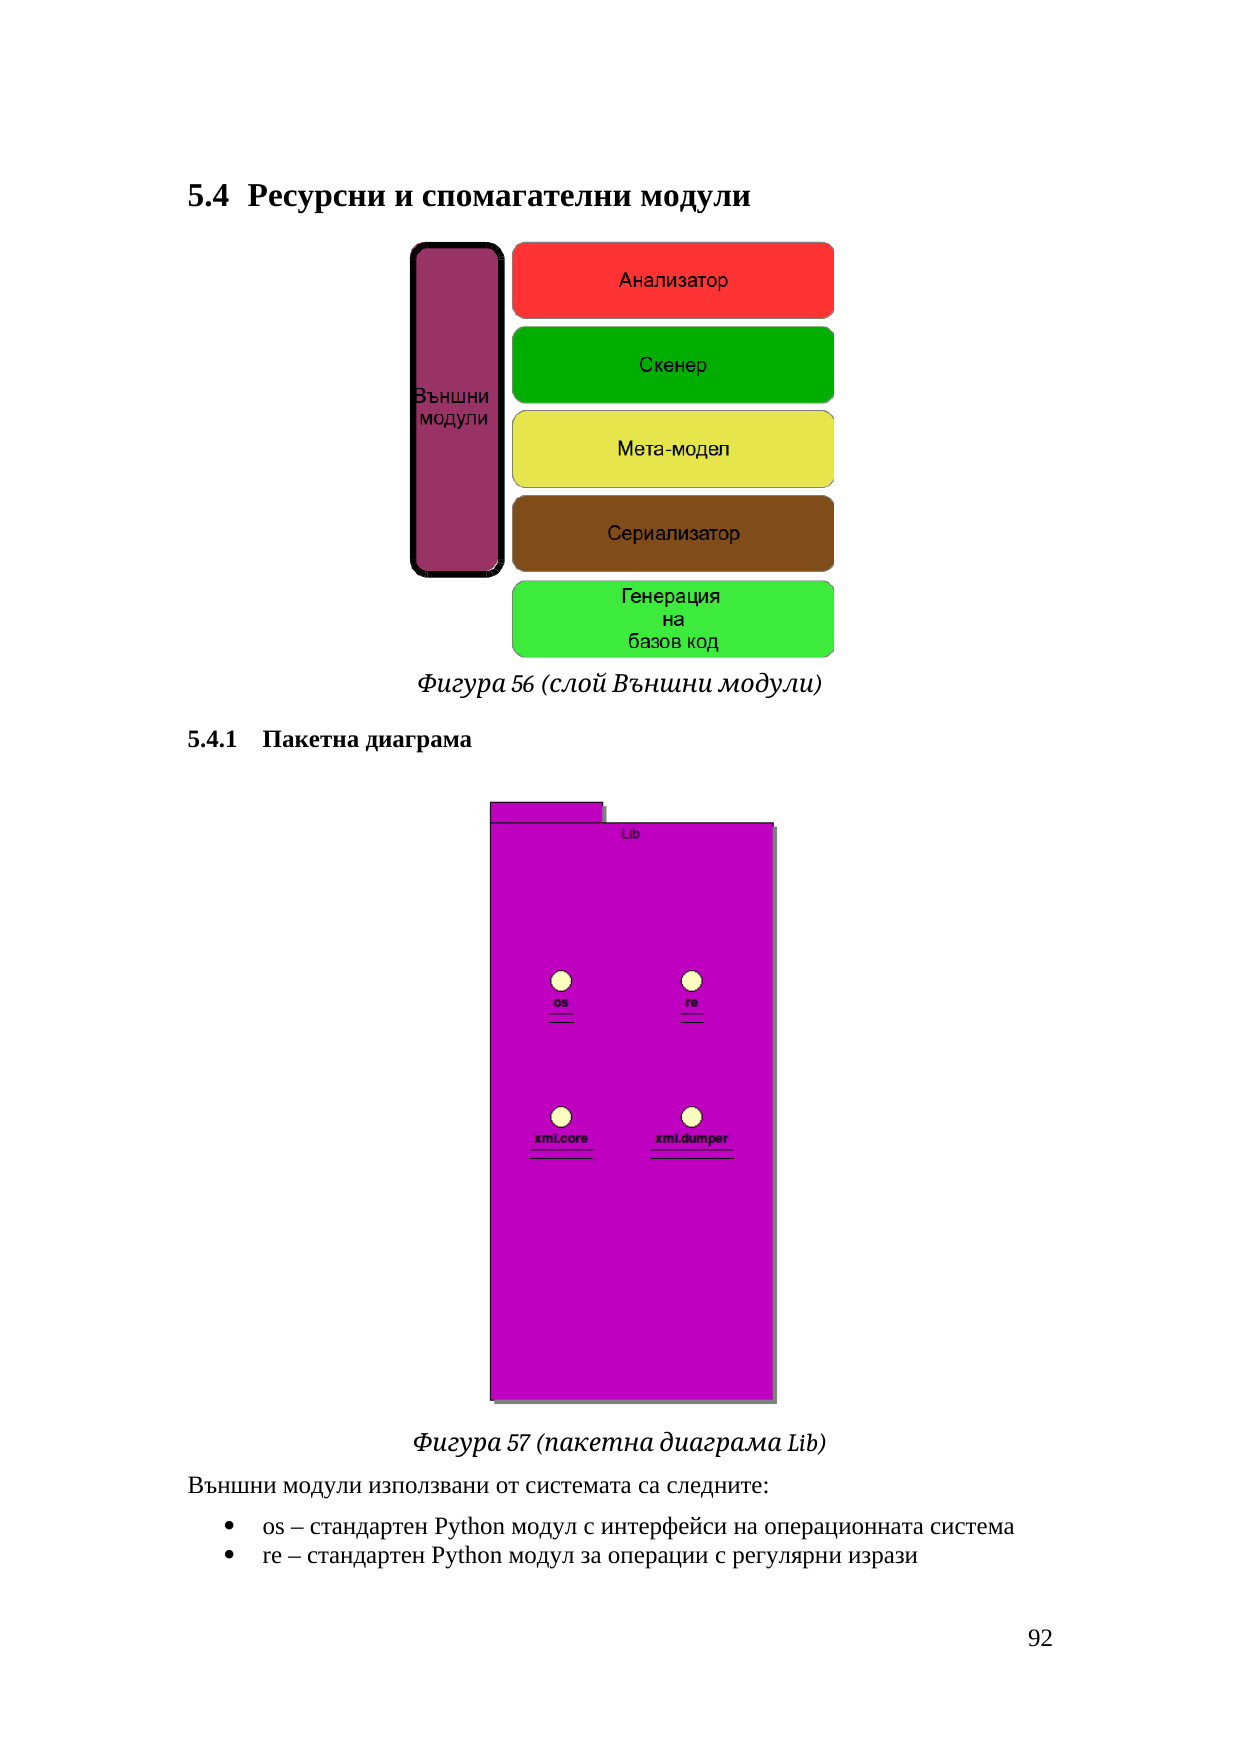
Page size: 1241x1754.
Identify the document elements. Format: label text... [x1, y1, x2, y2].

text Външни модули използвани от системата са следните: [187, 1470, 1053, 1499]
list os – стандартен Python модул с интерфейси на операционната система [225, 1511, 1053, 1540]
list re – стандартен Python модул за операции с регулярни изрази [225, 1540, 1053, 1569]
subtitle Пакетна диаграма [187, 724, 1053, 753]
subtitle Ресурсни и спомагателни модули [187, 175, 1053, 213]
picture [450, 777, 790, 1417]
text Фигура 56 (слой Външни модули) [187, 670, 1053, 699]
picture [406, 238, 834, 658]
text Фигура 57 (пакетна диаграма Lib) [187, 1429, 1053, 1457]
